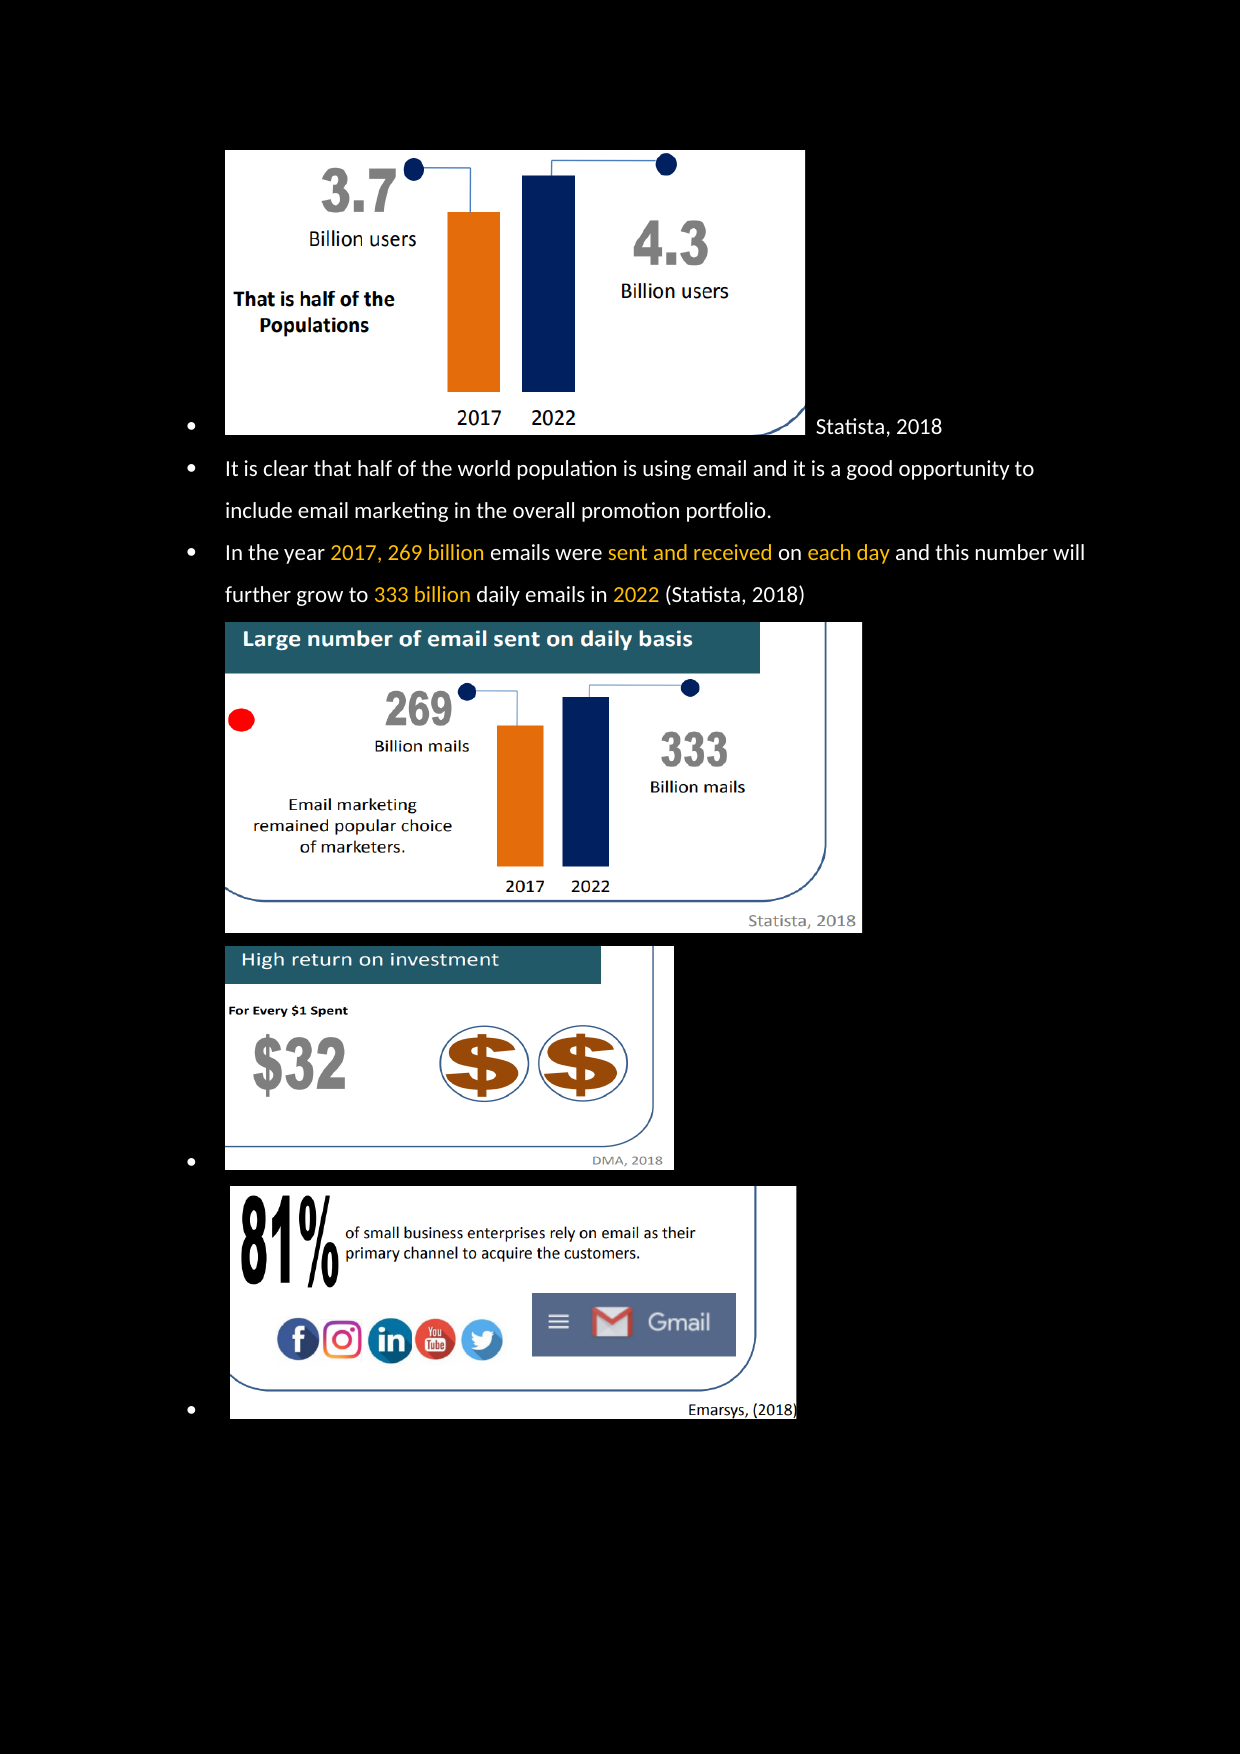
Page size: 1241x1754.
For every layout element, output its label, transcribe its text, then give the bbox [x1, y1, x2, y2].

picture [225, 622, 863, 933]
picture [230, 1186, 797, 1419]
list In the year 2017, 269 billion emails were sent and received on each day and this number will further grow to 333 billion daily emails in 2022 (Statista, 2018) [187, 538, 1090, 608]
picture [225, 946, 674, 1170]
picture [225, 150, 806, 435]
list It is clear that half of the world population is using email and it is a good opportunity to include email marketing in the overall promotion portfolio. [187, 454, 1090, 524]
